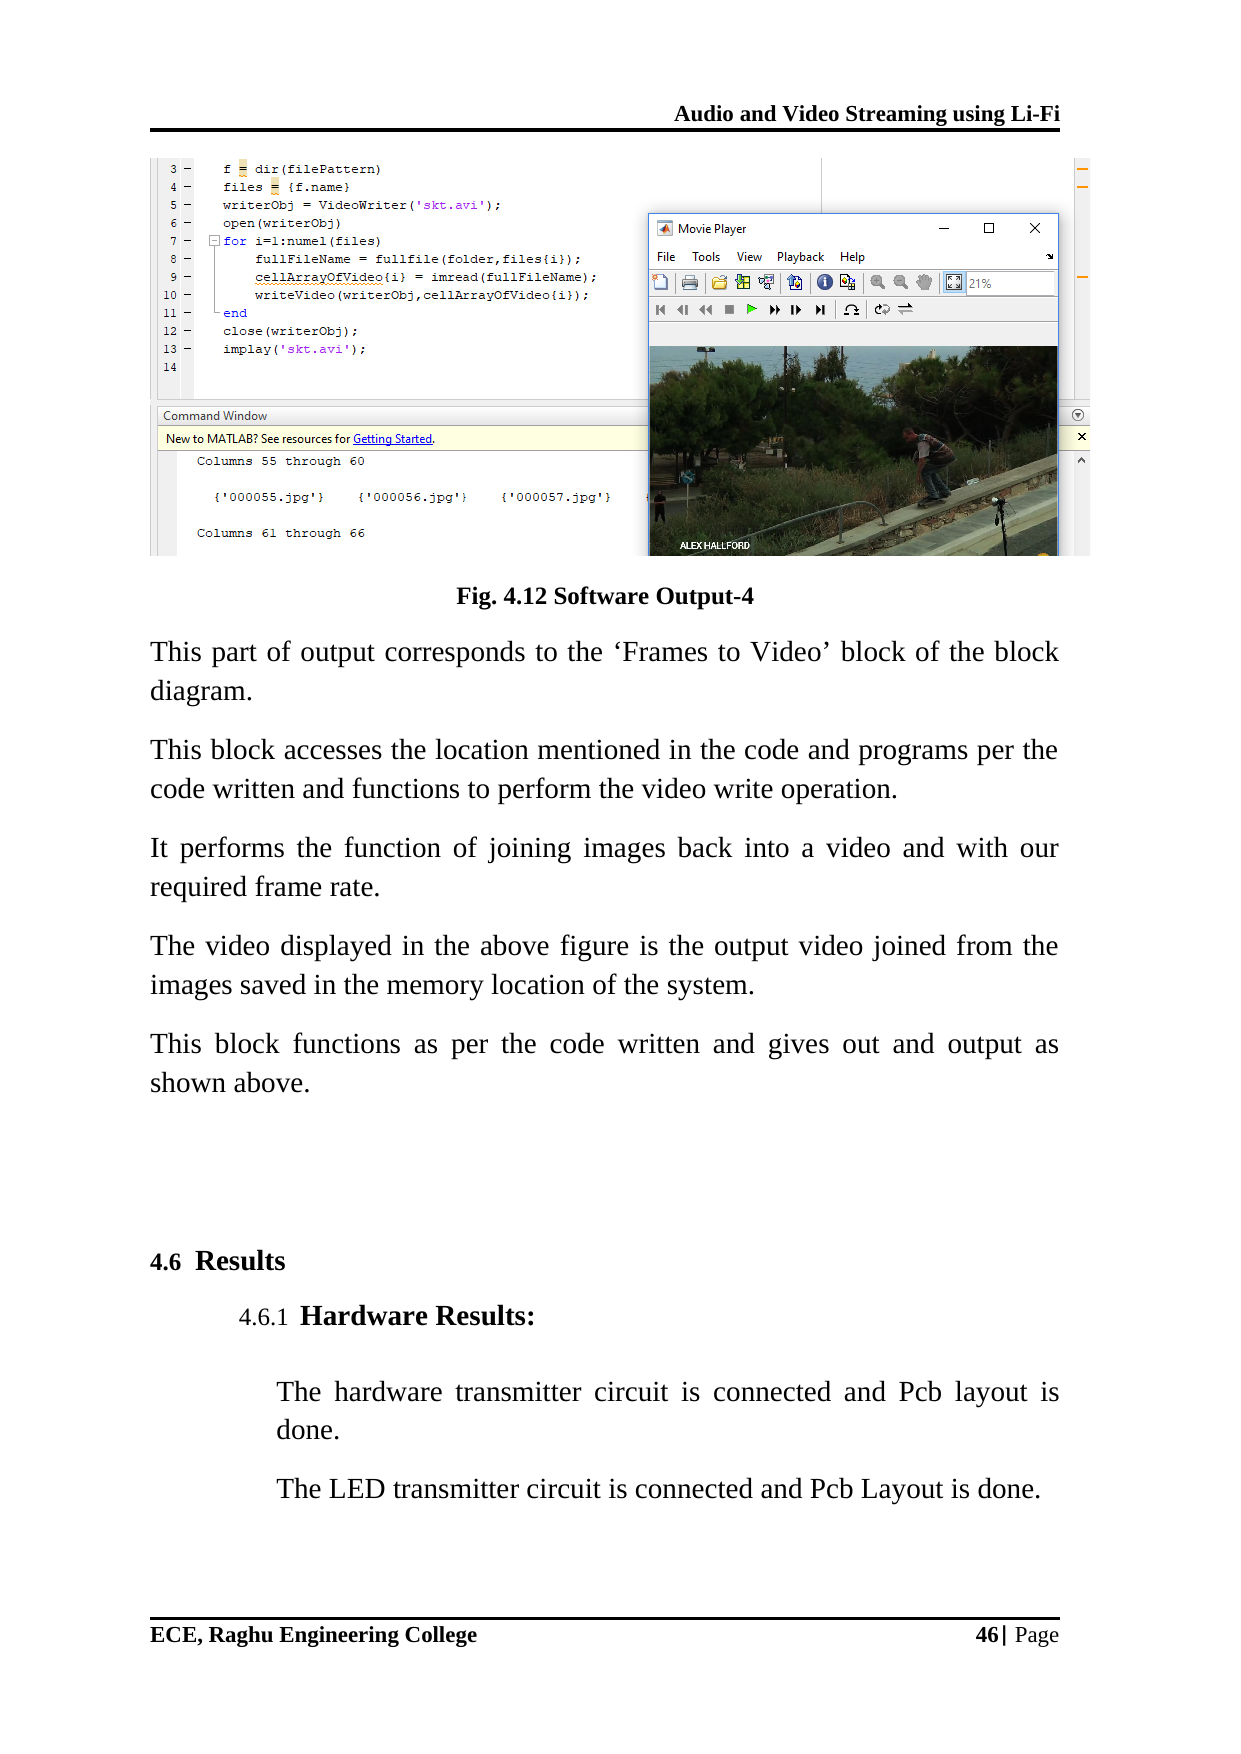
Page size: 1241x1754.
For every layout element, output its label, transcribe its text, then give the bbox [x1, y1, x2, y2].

text The video displayed in the above figure is the output video joined from the images saved in the memory location of the system. [150, 928, 1060, 1000]
text This part of output corresponds to the ‘Frames to Video’ block of the block diagram. [150, 634, 1060, 707]
text This block accesses the location mentioned in the code and programs per the code written and functions to perform the video write operation. [150, 732, 1060, 804]
text This block functions as per the code written and gives out and output as shown above. [150, 1026, 1060, 1098]
text Fig. 4.12 Software Output-4 [150, 581, 1060, 609]
text The hardware transmitter circuit is connected and Pcb layout is done. [276, 1374, 1060, 1446]
text It performs the function of joining images back into a video and with our required frame rate. [150, 830, 1060, 902]
picture [150, 158, 1091, 556]
list Results [150, 1243, 1060, 1276]
text The LED transmitter circuit is connected and Pcb Layout is done. [276, 1472, 1060, 1505]
list Hardware Results: [239, 1298, 1060, 1331]
